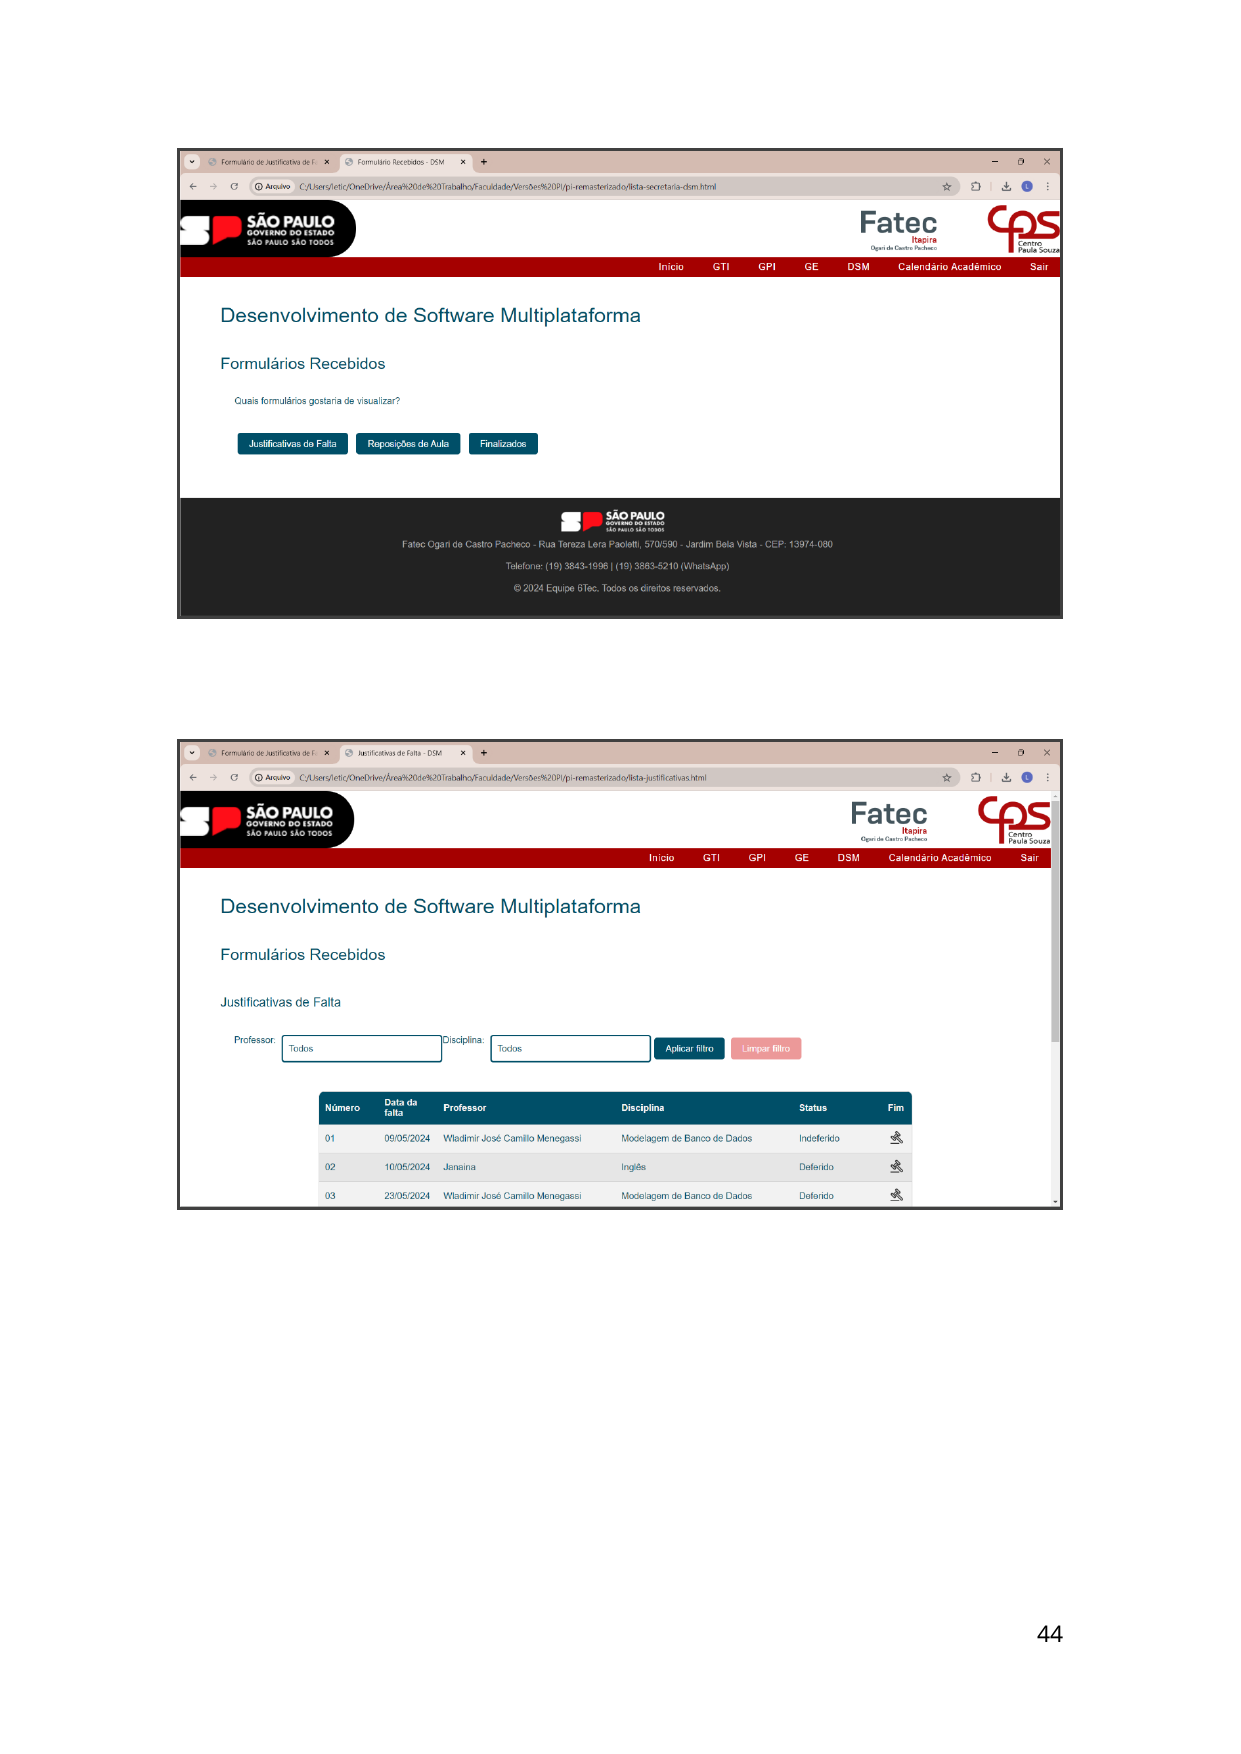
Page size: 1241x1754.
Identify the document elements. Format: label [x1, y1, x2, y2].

picture [180, 742, 1060, 1207]
picture [180, 151, 1060, 616]
